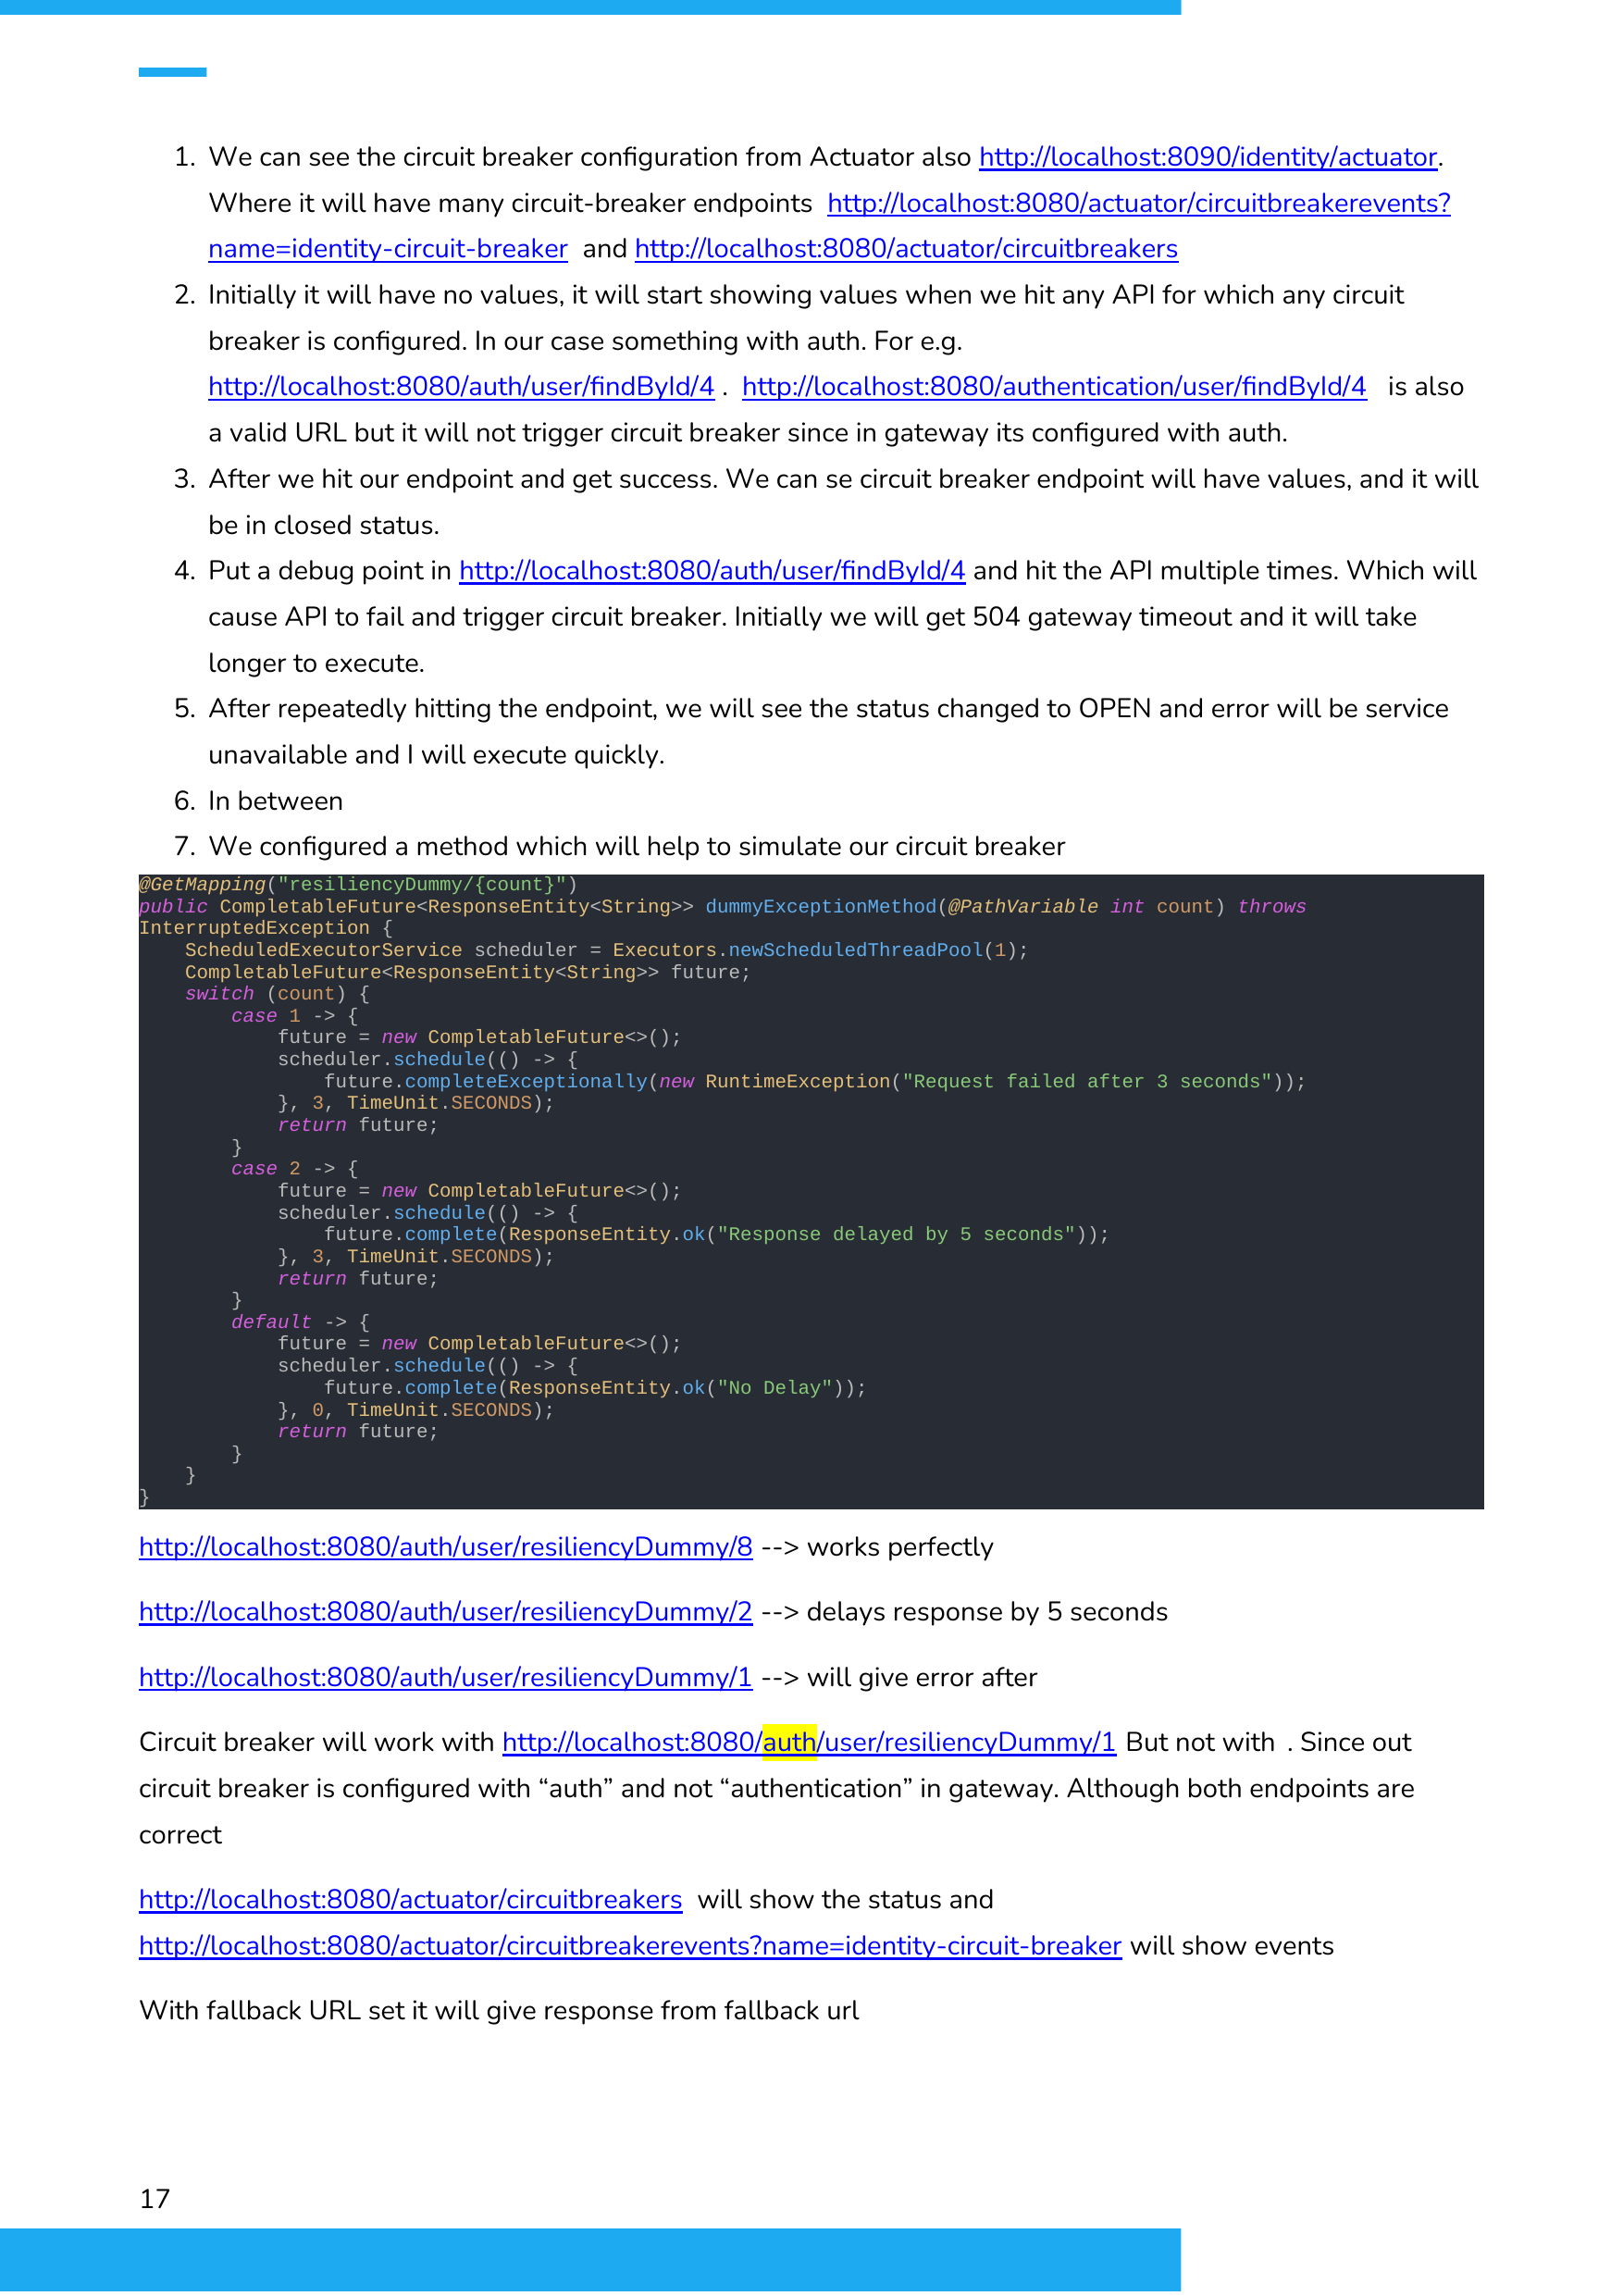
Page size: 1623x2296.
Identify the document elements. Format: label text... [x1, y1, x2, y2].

picture [0, 0, 1182, 15]
text http://localhost:8080/auth/user/resiliencyDummy/8 --> works perfectly [139, 1529, 1484, 1565]
list We configured a method which will help to simulate our circuit breaker [173, 828, 1484, 865]
text http://localhost:8080/auth/user/resiliencyDummy/1 --> will give error after [139, 1659, 1484, 1695]
text With fallback URL set it will give response from fallback url [139, 1992, 1484, 2029]
list After we hit our endpoint and get success. We can se circuit breaker endpoint will have values, and it will be in closed status. [173, 461, 1484, 543]
list We can see the circuit breaker configuration from Actuator also http://localhost:8090/identity/actuator. Where it will have many circuit-breaker endpoints http://localhost:8080/actuator/circuitbreakerevents?name=identity-circuit-breaker and http://localhost:8080/actuator/circuitbreakers [173, 139, 1484, 267]
list In between [173, 783, 1484, 819]
text http://localhost:8080/auth/user/resiliencyDummy/2 --> delays response by 5 seconds [139, 1594, 1484, 1631]
picture [0, 2228, 1182, 2291]
text Circuit breaker will work with http://localhost:8080/auth/user/resiliencyDummy/1 But not with . Since out circuit breaker is configured with “auth” and not “authentication” in gateway. Although both endpoints are correct [139, 1724, 1484, 1853]
list After repeatedly hitting the endpoint, we will see the status changed to OPEN and error will be service unavailable and I will execute quickly. [173, 690, 1484, 774]
text @GetMapping("resiliencyDummy/{count}") public CompletableFuture<ResponseEntity<String>> dummyExceptionMethod(@PathVariable int count) throws InterruptedException { ScheduledExecutorService scheduler = Executors.newScheduledThreadPool(1); CompletableFuture<ResponseEntity<String>> future; switch (count) { case 1 -> { future = new CompletableFuture<>(); scheduler.schedule(() -> { future.completeExceptionally(new RuntimeException("Request failed after 3 seconds")); }, 3, TimeUnit.SECONDS); return future; } case 2 -> { future = new CompletableFuture<>(); scheduler.schedule(() -> { future.complete(ResponseEntity.ok("Response delayed by 5 seconds")); }, 3, TimeUnit.SECONDS); return future; } default -> { future = new CompletableFuture<>(); scheduler.schedule(() -> { future.complete(ResponseEntity.ok("No Delay")); }, 0, TimeUnit.SECONDS); return future; } } } [139, 875, 1484, 1509]
picture [139, 68, 207, 77]
list Put a debug point in http://localhost:8080/auth/user/findById/4 and hit the API multiple times. Which will cause API to fail and trigger circuit breaker. Initially we will get 504 gateway timeout and it will take longer to execute. [173, 552, 1484, 681]
list Initially it will have no values, it will start showing values when we hit any API for which any circuit breaker is configured. In our case something with auth. For e.g. http://localhost:8080/auth/user/findById/4 . http://localhost:8080/authentication/user/findById/4 is also a valid URL but it will not trigger circuit breaker since in gateway its configured with auth. [173, 277, 1484, 452]
text http://localhost:8080/actuator/circuitbreakers will show the status and http://localhost:8080/actuator/circuitbreakerevents?name=identity-circuit-breaker will show events [139, 1881, 1484, 1964]
